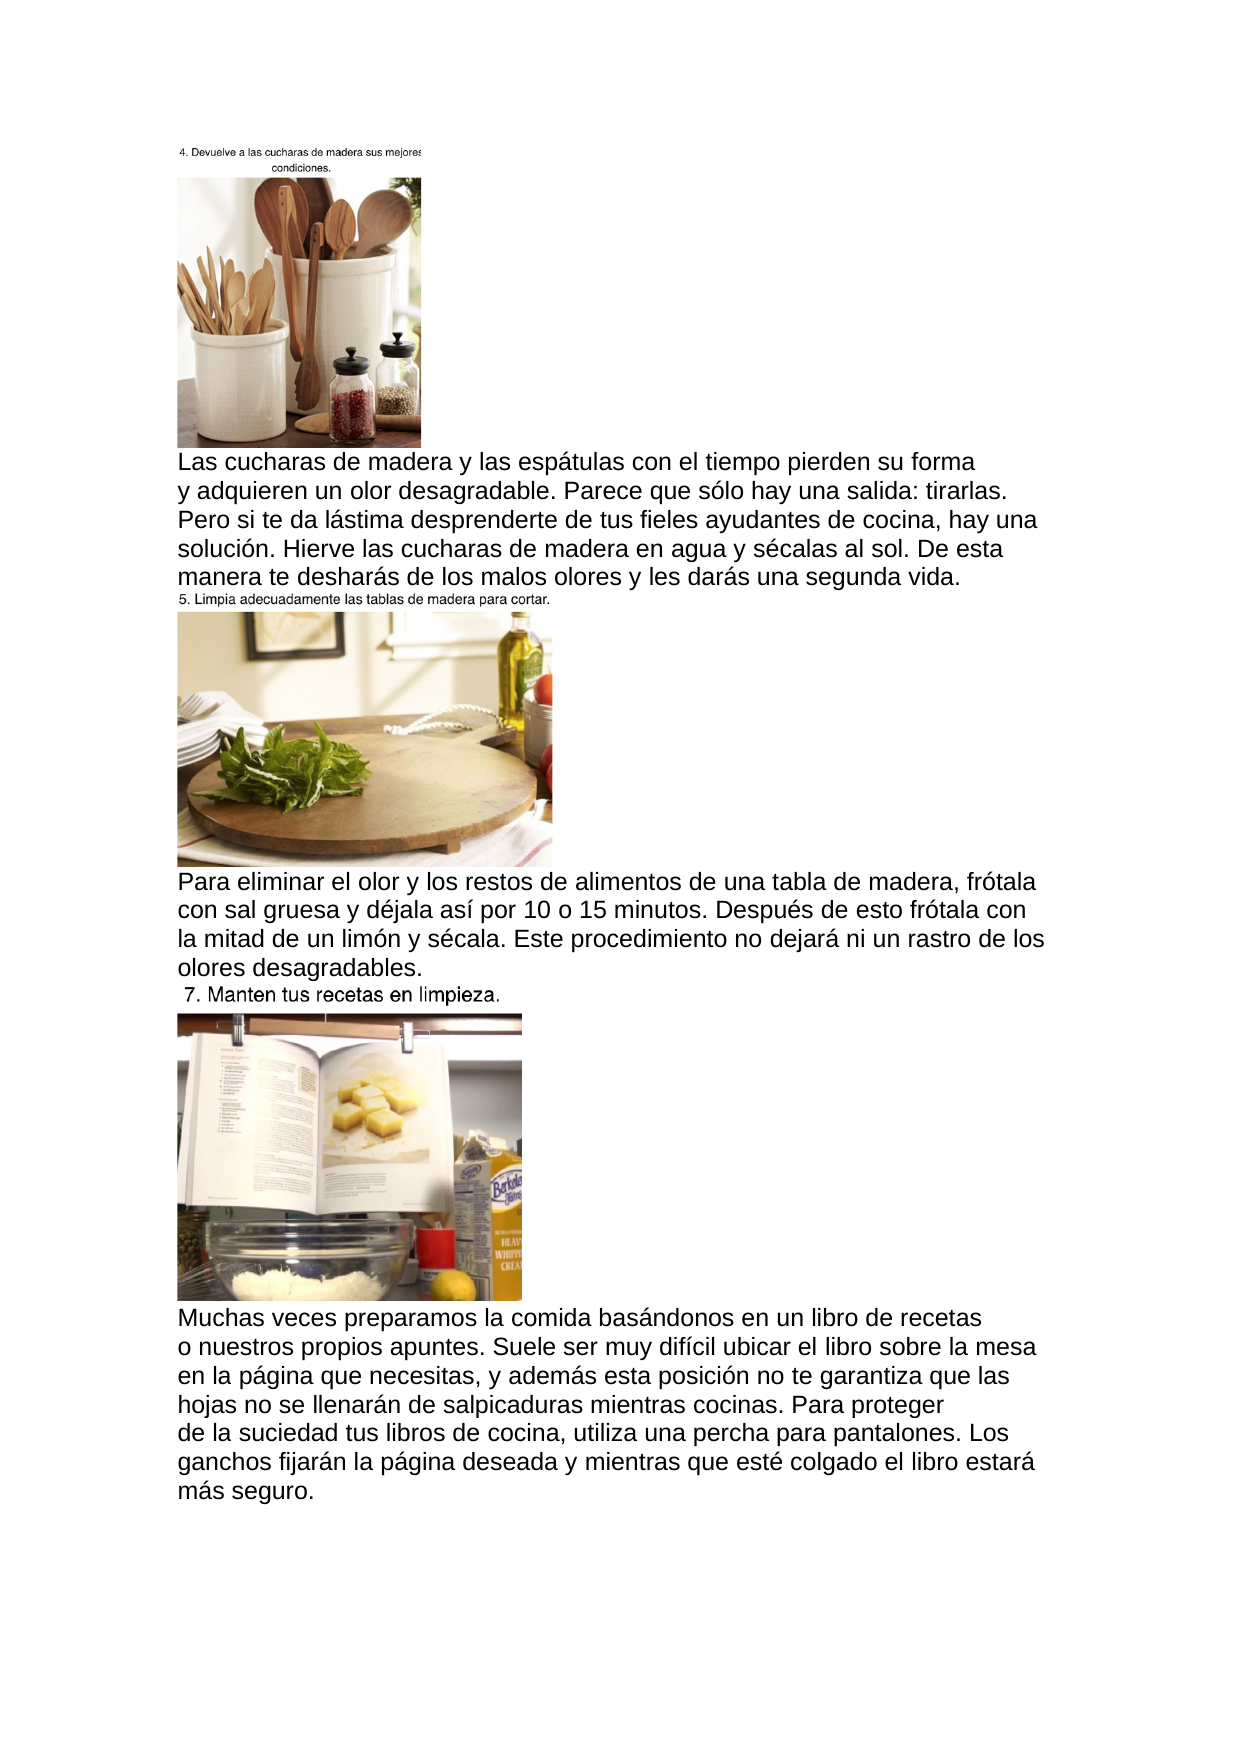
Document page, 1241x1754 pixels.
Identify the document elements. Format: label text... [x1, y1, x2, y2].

picture [177, 981, 522, 1303]
text Para eliminar el olor y los restos de alimentos de una tabla de madera, frótala con sal gruesa y déjala así por 10 o 15 minutos. Después de esto frótala con la mitad de un limón y sécala. Este procedimiento no dejará ni un rastro de los olores desagradables. [423, 867, 1063, 982]
text Muchas veces preparamos la comida basándonos en un libro de recetas o nuestros propios apuntes. Suele ser muy difícil ubicar el libro sobre la mesa en la página que necesitas, y además esta posición no te garantiza que las hojas no se llenarán de salpicaduras mientras cocinas. Para proteger de la suciedad tus libros de cocina, utiliza una percha para pantalones. Los ganchos fijarán la página deseada y mientras que esté colgado el libro estará más seguro. [177, 1303, 1063, 1504]
picture [177, 591, 553, 867]
picture [177, 147, 422, 448]
text Las cucharas de madera y las espátulas con el tiempo pierden su forma y adquieren un olor desagradable. Parece que sólo hay una salida: tirarlas. Pero si te da lástima desprenderte de tus fieles ayudantes de cocina, hay una solución. Hierve las cucharas de madera en agua y sécalas al sol. De esta manera te desharás de los malos olores y les darás una segunda vida. [177, 447, 1063, 591]
